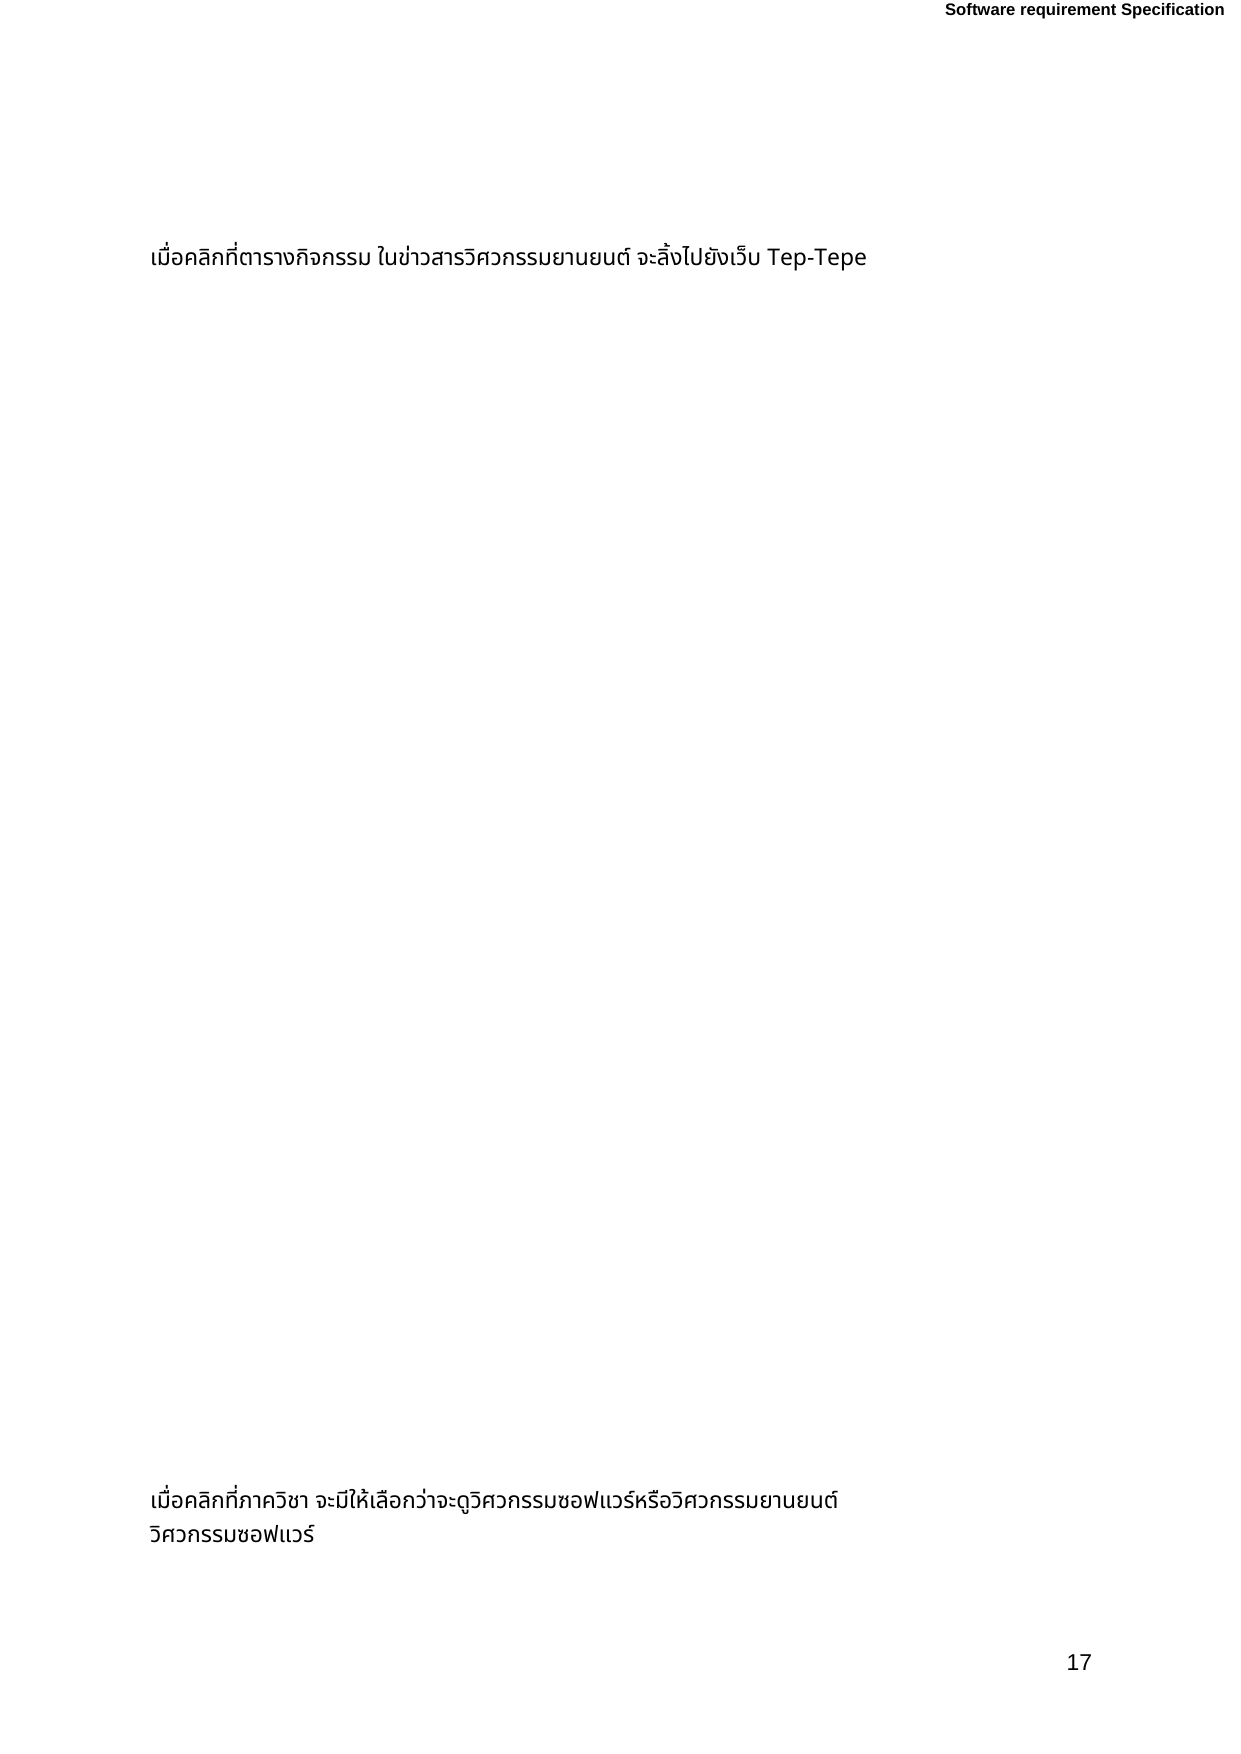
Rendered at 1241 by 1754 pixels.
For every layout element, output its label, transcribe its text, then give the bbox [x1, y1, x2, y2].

text วิศวกรรมซอฟแวร์ [150, 1522, 1090, 1552]
text เมื่อคลิกที่ตารางกิจกรรม ในข่าวสารวิศวกรรมยานยนต์ จะลิ้งไปยังเว็บ Tep-Tepe [150, 241, 1090, 274]
text เมื่อคลิกที่ภาควิชา จะมีให้เลือกว่าจะดูวิศวกรรมซอฟแวร์หรือวิศวกรรมยานยนต์ [150, 1488, 1090, 1518]
